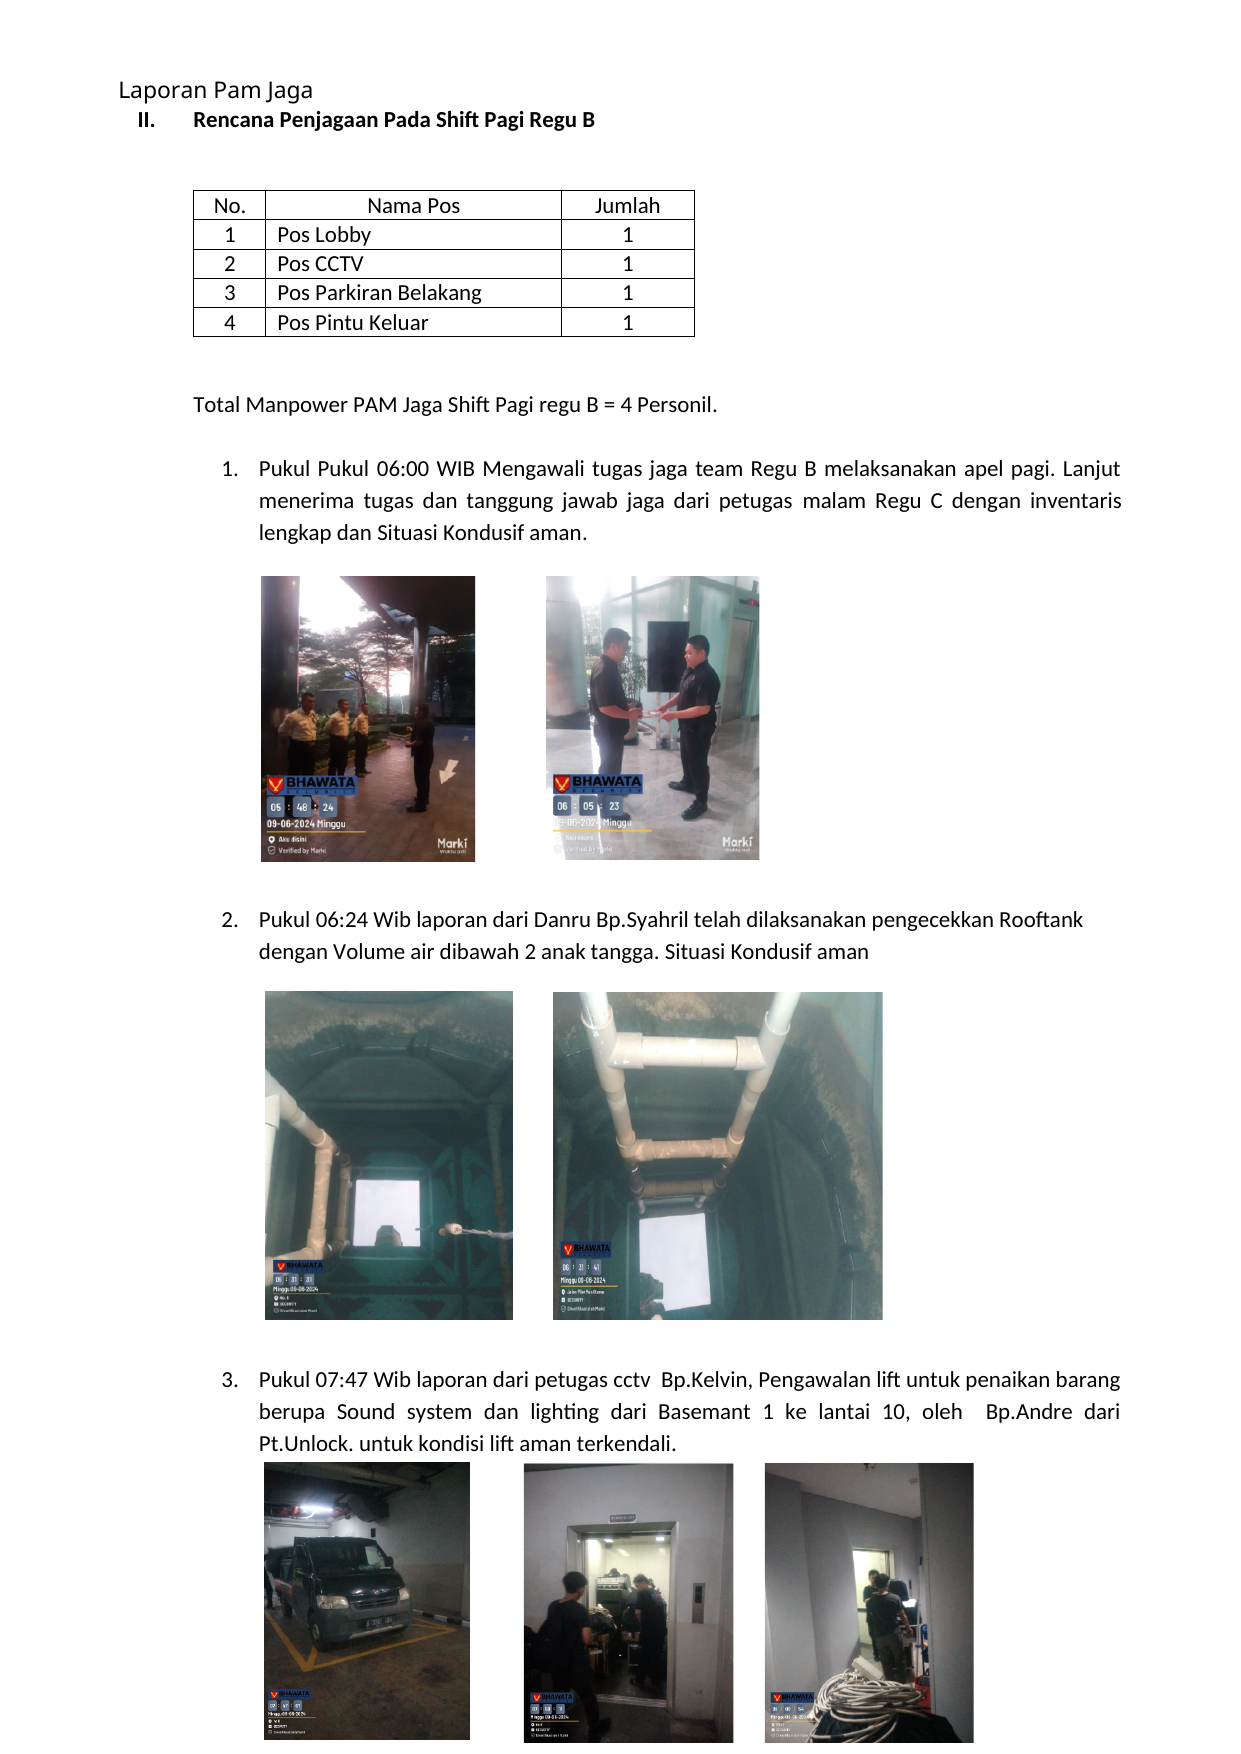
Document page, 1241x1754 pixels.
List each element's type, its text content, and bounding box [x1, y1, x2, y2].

table_cell 1 [562, 308, 694, 336]
table_cell Pos Lobby [266, 220, 561, 248]
table_header Nama Pos [266, 191, 561, 219]
picture [523, 1462, 734, 1743]
list Pukul Pukul 06:00 WIB Mengawali tugas jaga team Regu B melaksanakan apel pagi. Lanjut menerima tugas dan tanggung jawab jaga dari petugas malam Regu C dengan inventaris lengkap dan Situasi Kondusif aman. [221, 454, 1122, 546]
table_cell 2 [194, 250, 265, 277]
table_cell 1 [562, 250, 694, 277]
list Pukul 06:24 Wib laporan dari Danru Bp.Syahril telah dilaksanakan pengecekkan Rooftank dengan Volume air dibawah 2 anak tangga. Situasi Kondusif aman [221, 905, 1122, 965]
picture [262, 990, 514, 1320]
table_cell 3 [194, 279, 265, 307]
table_cell 4 [194, 308, 265, 336]
picture [553, 992, 883, 1320]
table_cell Pos Parkiran Belakang [266, 279, 561, 307]
table_cell Pos Pintu Keluar [266, 308, 561, 336]
table_header Jumlah [562, 191, 694, 219]
picture [764, 1462, 974, 1743]
list Total Manpower PAM Jaga Shift Pagi regu B = 4 Personil. [193, 390, 1122, 418]
table_cell 1 [194, 220, 265, 248]
list Pukul 07:47 Wib laporan dari petugas cctv Bp.Kelvin, Pengawalan lift untuk penaikan barang berupa Sound system dan lighting dari Basemant 1 ke lantai 10, oleh Bp.Andre dari Pt.Unlock. untuk kondisi lift aman terkendali. [221, 1365, 1122, 1457]
table_cell 1 [562, 279, 694, 307]
table_header No. [194, 191, 265, 219]
picture [261, 576, 476, 864]
table_cell 1 [562, 220, 694, 248]
picture [264, 1462, 471, 1740]
table_cell Pos CCTV [266, 250, 561, 277]
list Rencana Penjagaan Pada Shift Pagi Regu B [156, 105, 1122, 133]
picture [545, 573, 760, 860]
